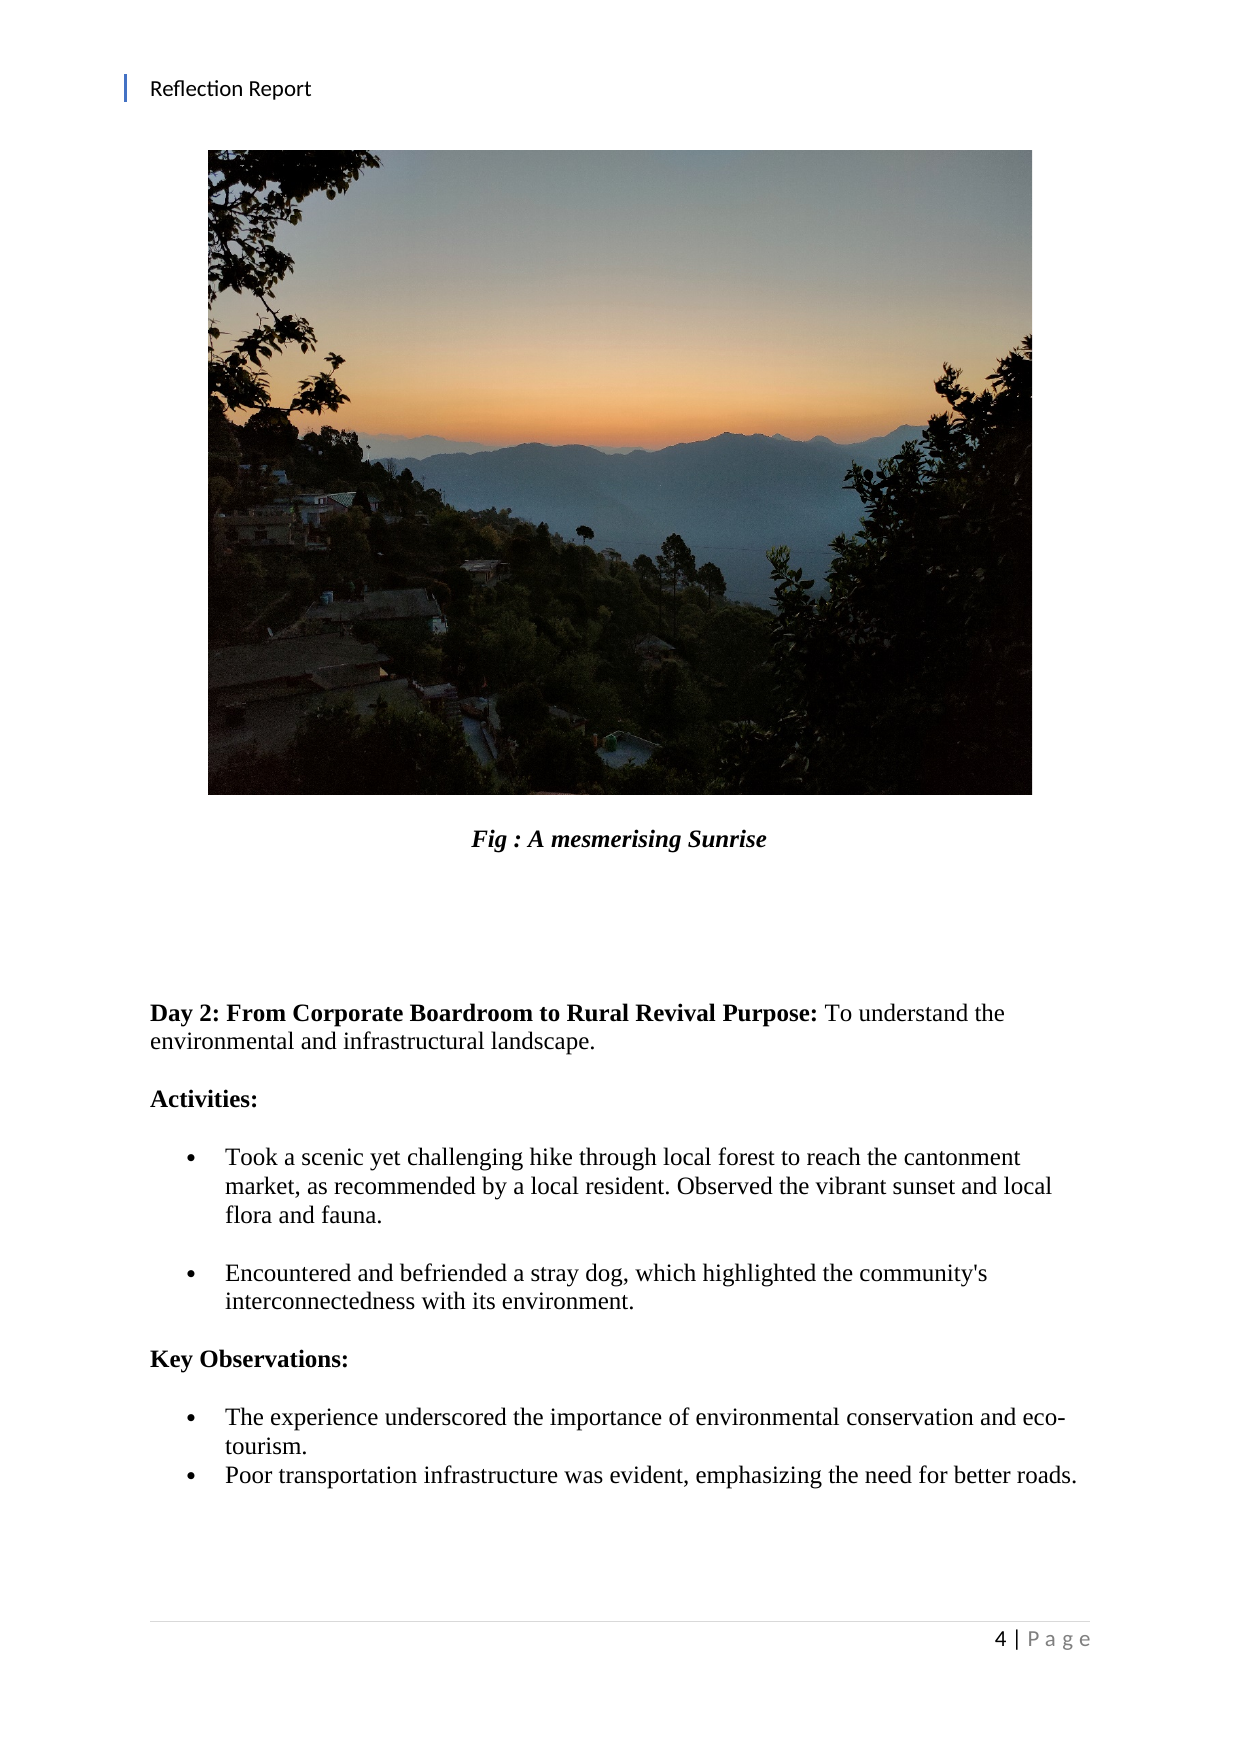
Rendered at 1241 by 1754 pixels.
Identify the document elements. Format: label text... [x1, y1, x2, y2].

list The experience underscored the importance of environmental conservation and eco-tourism. [187, 1402, 1090, 1460]
text Fig : A mesmerising Sunrise [150, 824, 1090, 853]
list Encountered and befriended a stray dog, which highlighted the community's interconnectedness with its environment. [187, 1258, 1090, 1315]
text Activities: [150, 1084, 1090, 1113]
picture [208, 150, 1033, 795]
list Took a scenic yet challenging hike through local forest to reach the cantonment market, as recommended by a local resident. Observed the vibrant sunset and local flora and fauna. [187, 1142, 1090, 1228]
text Day 2: From Corporate Boardroom to Rural Revival Purpose: To understand the environmental and infrastructural landscape. [150, 998, 1090, 1055]
list Poor transportation infrastructure was evident, emphasizing the need for better roads. [187, 1460, 1090, 1488]
text Key Observations: [150, 1344, 1090, 1373]
